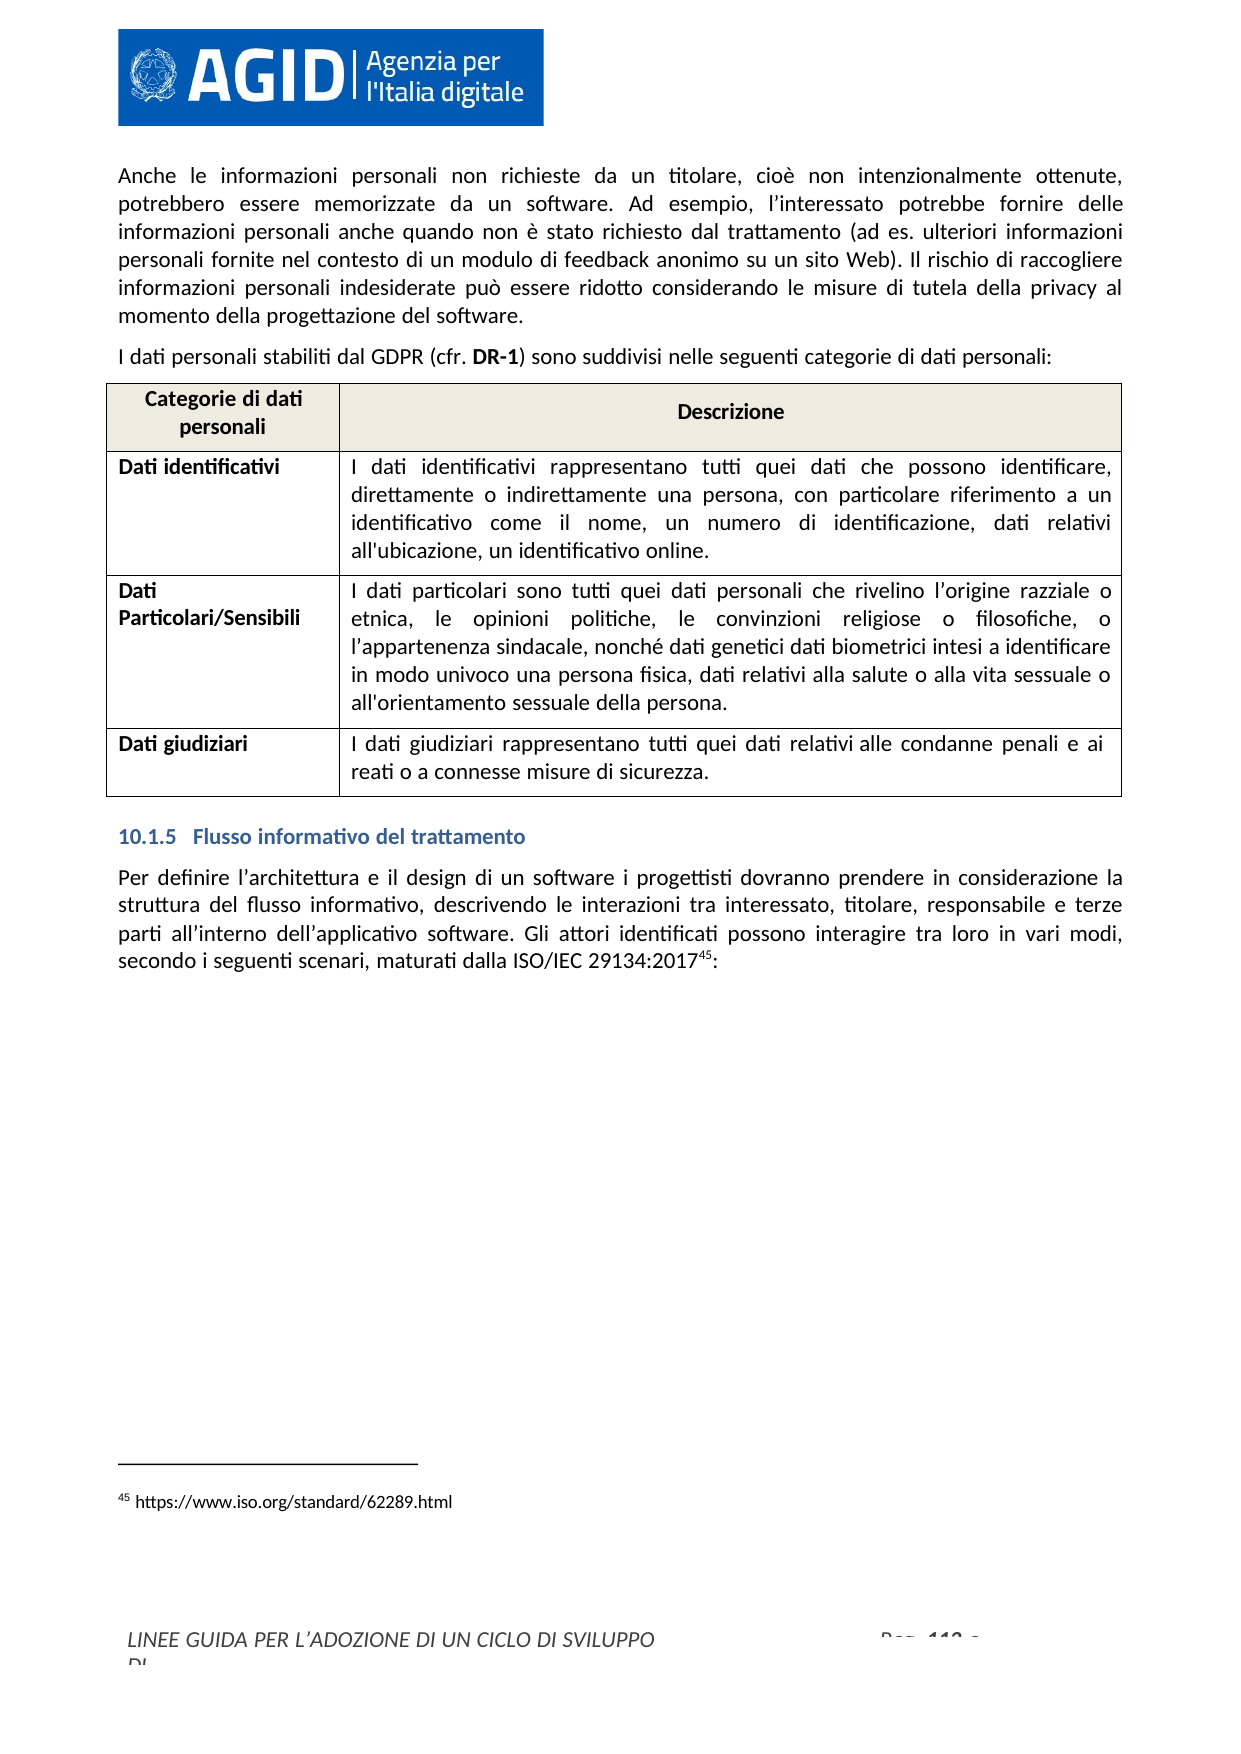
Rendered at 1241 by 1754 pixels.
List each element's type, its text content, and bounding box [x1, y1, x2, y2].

subtitle Flusso informativo del trattamento [118, 822, 1203, 850]
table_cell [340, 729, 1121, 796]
text I dati personali stabiliti dal GDPR (cfr. DR-1) sono suddivisi nelle seguenti categorie di dati personali: [118, 342, 1203, 370]
text Per definire l’architettura e il design di un software i progettisti dovranno prendere in considerazione la struttura del flusso informativo, descrivendo le interazioni tra interessato, titolare, responsabile e terze parti all’interno dell’applicativo software. Gli attori identificati possono interagire tra loro in vari modi, secondo i seguenti scenari, maturati dalla ISO/IEC 29134:201745: [118, 863, 1123, 975]
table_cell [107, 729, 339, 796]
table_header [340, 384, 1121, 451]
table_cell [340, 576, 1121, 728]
text 45 https://www.iso.org/standard/62289.html [118, 1490, 1203, 1513]
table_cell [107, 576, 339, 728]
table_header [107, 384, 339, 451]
text Anche le informazioni personali non richieste da un titolare, cioè non intenzionalmente ottenute, potrebbero essere memorizzate da un software. Ad esempio, l’interessato potrebbe fornire delle informazioni personali anche quando non è stato richiesto dal trattamento (ad es. ulteriori informazioni personali fornite nel contesto di un modulo di feedback anonimo su un sito Web). Il rischio di raccogliere informazioni personali indesiderate può essere ridotto considerando le misure di tutela della privacy al momento della progettazione del software. [118, 161, 1123, 329]
picture [118, 29, 544, 126]
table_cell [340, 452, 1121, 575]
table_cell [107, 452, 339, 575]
